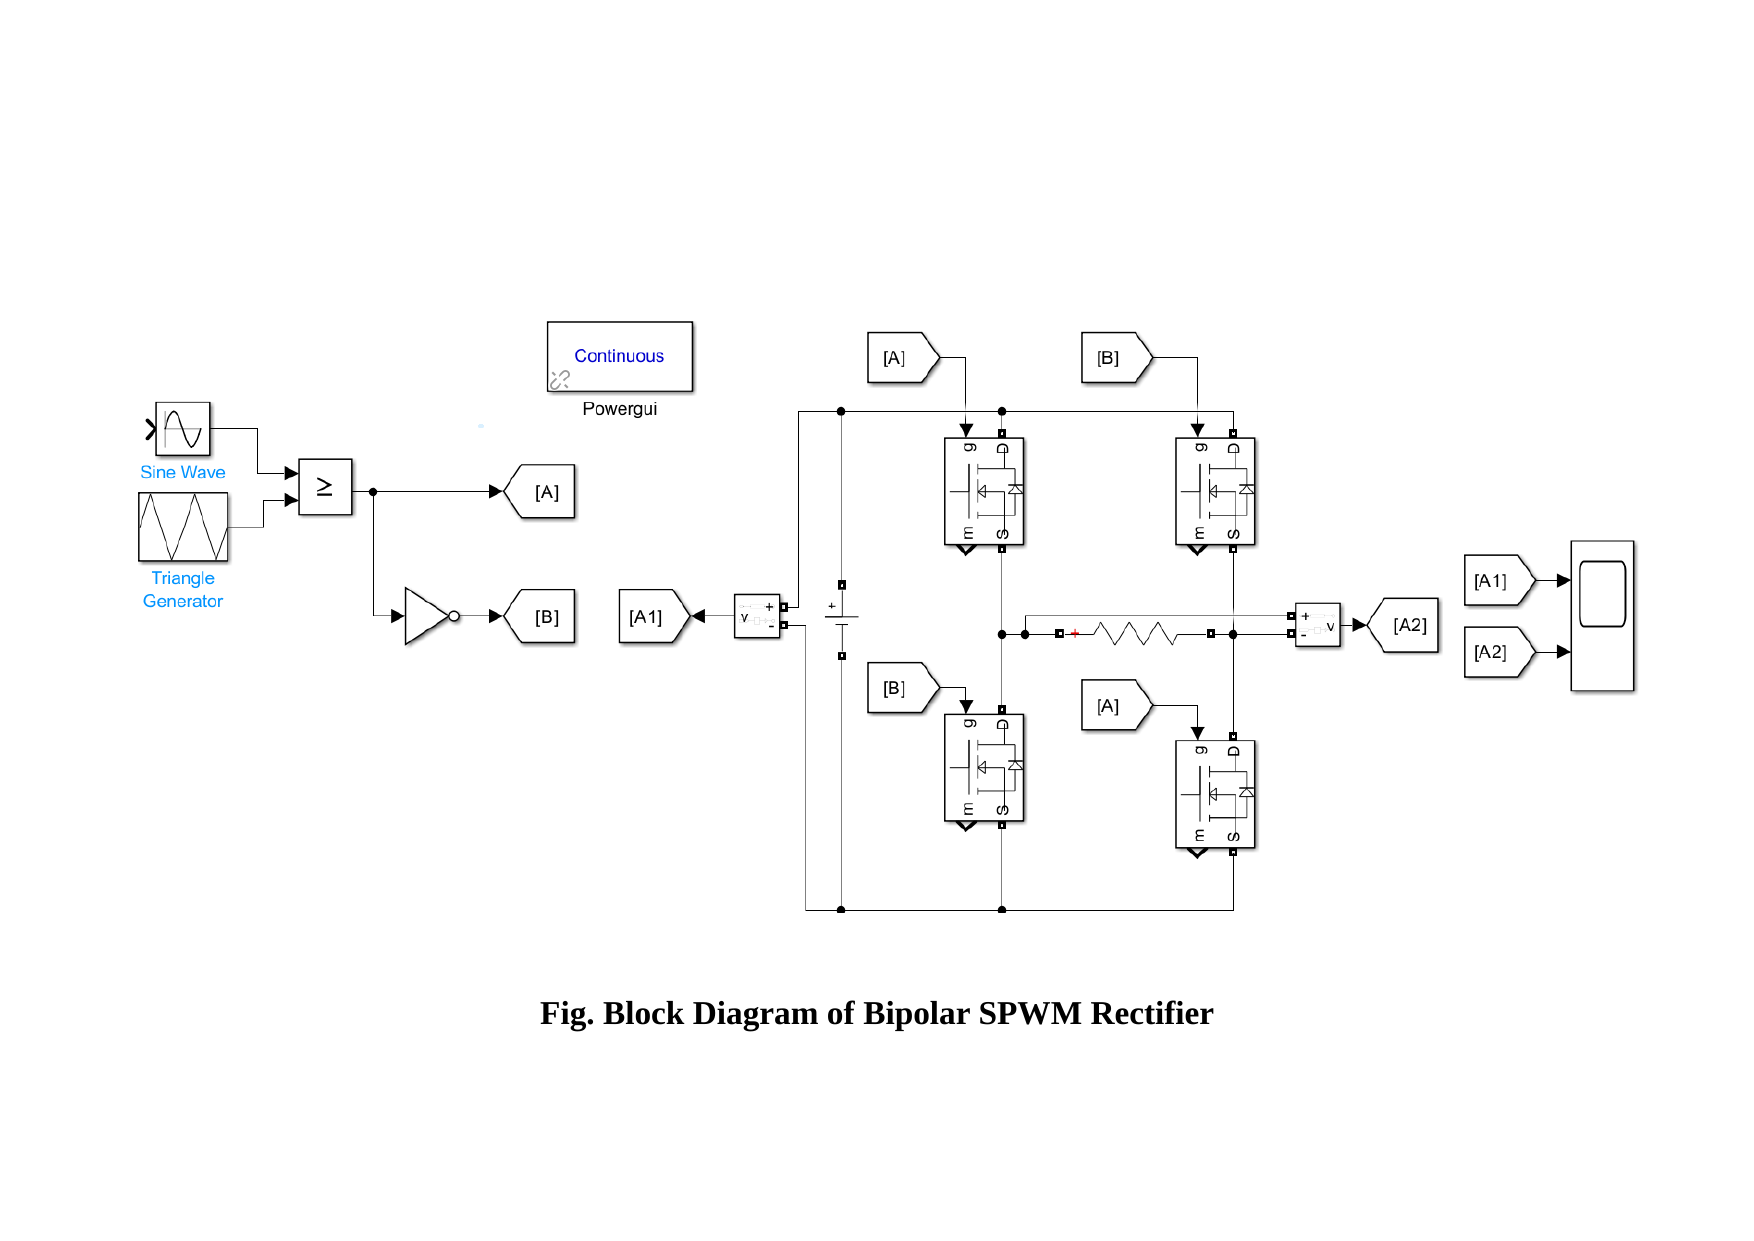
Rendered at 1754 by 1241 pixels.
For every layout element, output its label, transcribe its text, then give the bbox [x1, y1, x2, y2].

picture [80, 315, 1647, 912]
text Fig. Block Diagram of Bipolar SPWM Rectifier [91, 993, 1663, 1032]
